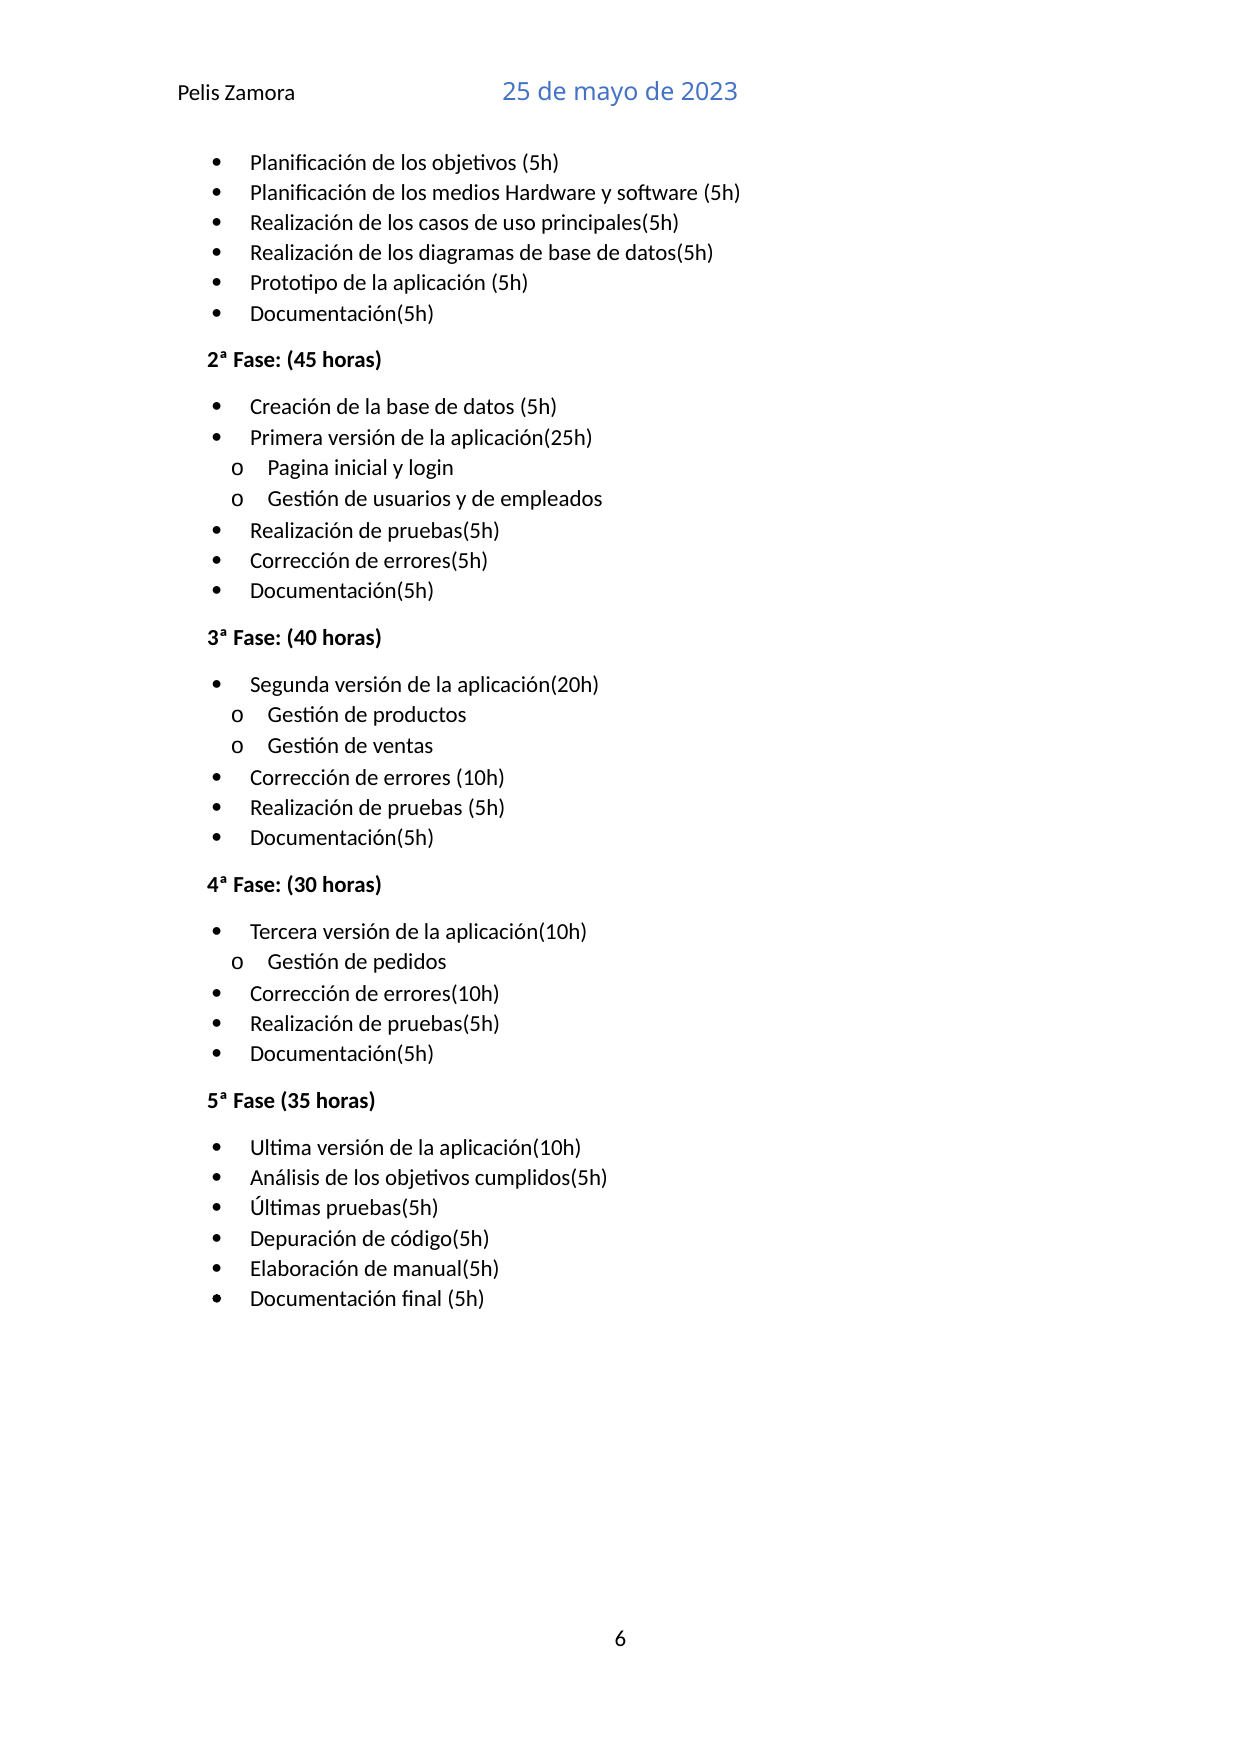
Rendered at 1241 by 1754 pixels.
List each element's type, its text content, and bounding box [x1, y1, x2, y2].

text 5ª Fase (35 horas) [207, 1086, 1063, 1114]
list Tercera versión de la aplicación(10h) [213, 917, 1063, 945]
list Primera versión de la aplicación(25h) [213, 423, 1063, 451]
list Ultima versión de la aplicación(10h) [213, 1133, 1063, 1161]
list Realización de pruebas (5h) [213, 793, 1063, 821]
list Análisis de los objetivos cumplidos(5h) [213, 1163, 1063, 1191]
list Corrección de errores(10h) [213, 979, 1063, 1007]
text 2ª Fase: (45 horas) [207, 346, 1063, 373]
list Documentación(5h) [213, 576, 1063, 604]
list Documentación(5h) [213, 299, 1063, 327]
text 4ª Fase: (30 horas) [207, 870, 1063, 898]
list Segunda versión de la aplicación(20h) [213, 670, 1063, 698]
text 3ª Fase: (40 horas) [207, 623, 1063, 651]
list Realización de los casos de uso principales(5h) [213, 208, 1063, 236]
list Documentación(5h) [213, 1039, 1063, 1067]
list Planificación de los objetivos (5h) [213, 148, 1063, 176]
list Corrección de errores(5h) [213, 546, 1063, 574]
list Creación de la base de datos (5h) [213, 392, 1063, 420]
list Pagina inicial y login [230, 453, 1063, 482]
list Planificación de los medios Hardware y software (5h) [213, 178, 1063, 206]
list Últimas pruebas(5h) [213, 1193, 1063, 1221]
list Realización de pruebas(5h) [213, 1009, 1063, 1037]
list Documentación final (5h) [213, 1284, 1063, 1312]
list Elaboración de manual(5h) [213, 1254, 1063, 1282]
list Realización de pruebas(5h) [213, 516, 1063, 544]
list Gestión de usuarios y de empleados [230, 484, 1063, 513]
list Prototipo de la aplicación (5h) [213, 268, 1063, 296]
list Corrección de errores (10h) [213, 763, 1063, 791]
list Gestión de pedidos [230, 947, 1063, 977]
list Gestión de ventas [230, 732, 1063, 761]
list Depuración de código(5h) [213, 1224, 1063, 1252]
list Documentación(5h) [213, 823, 1063, 851]
list Gestión de productos [230, 700, 1063, 729]
list Realización de los diagramas de base de datos(5h) [213, 238, 1063, 266]
